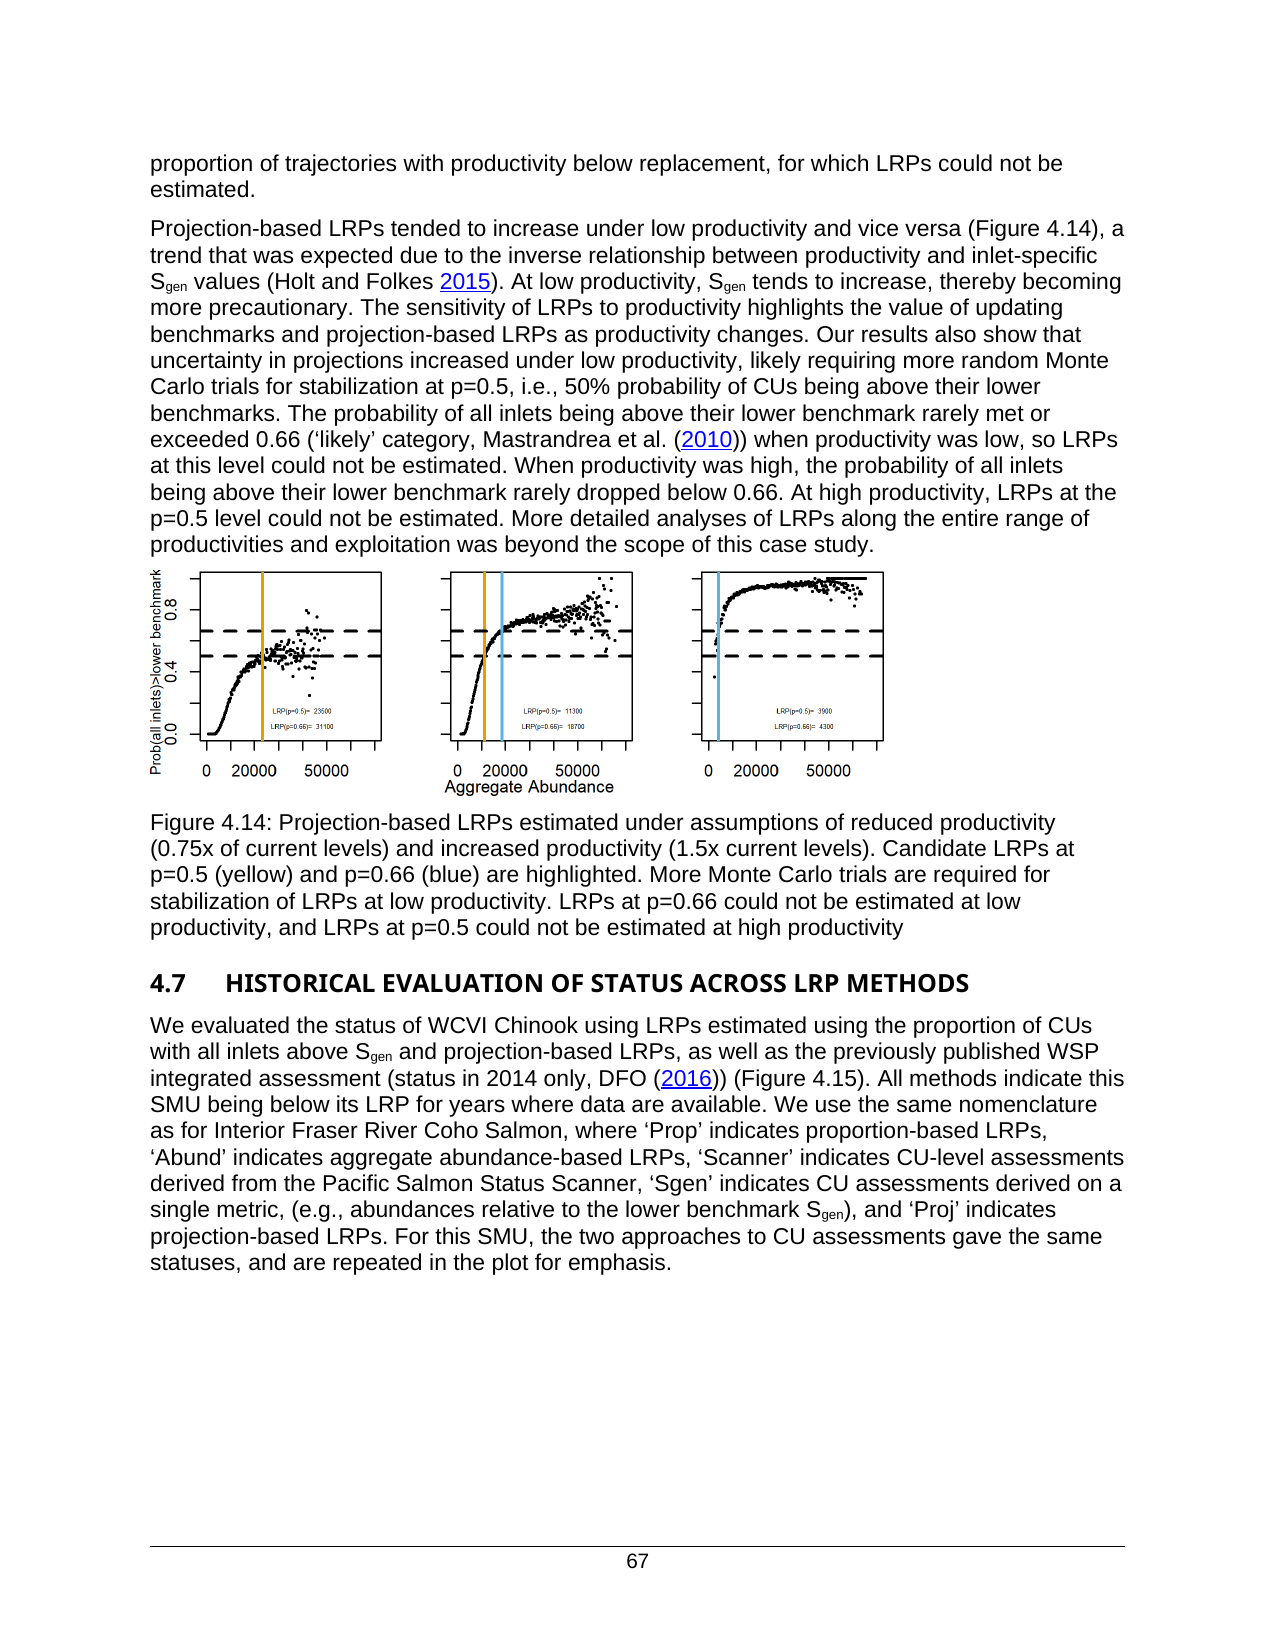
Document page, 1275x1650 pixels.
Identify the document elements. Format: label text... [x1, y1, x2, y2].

text Figure 4.14: Projection-based LRPs estimated under assumptions of reduced productivity (0.75x of current levels) and increased productivity (1.5x current levels). Candidate LRPs at p=0.5 (yellow) and p=0.66 (blue) are highlighted. More Monte Carlo trials are required for stabilization of LRPs at low productivity. LRPs at p=0.66 could not be estimated at low productivity, and LRPs at p=0.5 could not be estimated at high productivity [150, 808, 1125, 940]
text We evaluated the status of WCVI Chinook using LRPs estimated using the proportion of CUs with all inlets above Sgen and projection-based LRPs, as well as the previously published WSP integrated assessment (status in 2014 only, DFO (2016)) (Figure 4.15). All methods indicate this SMU being below its LRP for years where data are available. We use the same nomenclature as for Interior Fraser River Coho Salmon, where ‘Prop’ indicates proportion-based LRPs, ‘Abund’ indicates aggregate abundance-based LRPs, ‘Scanner’ indicates CU-level assessments derived from the Pacific Salmon Status Scanner, ‘Sgen’ indicates CU assessments derived on a single metric, (e.g., abundances relative to the lower benchmark Sgen), and ‘Proj’ indicates projection-based LRPs. For this SMU, the two approaches to CU assessments gave the same statuses, and are repeated in the plot for emphasis. [150, 1012, 1125, 1275]
text Projection-based LRPs tended to increase under low productivity and vice versa (Figure 4.14), a trend that was expected due to the inverse relationship between productivity and inlet-specific Sgen values (Holt and Folkes 2015). At low productivity, Sgen tends to increase, thereby becoming more precautionary. The sensitivity of LRPs to productivity highlights the value of updating benchmarks and projection-based LRPs as productivity changes. Our results also show that uncertainty in projections increased under low productivity, likely requiring more random Monte Carlo trials for stabilization at p=0.5, i.e., 50% probability of CUs being above their lower benchmarks. The probability of all inlets being above their lower benchmark rarely met or exceeded 0.66 (‘likely’ category, Mastrandrea et al. (2010)) when productivity was low, so LRPs at this level could not be estimated. When productivity was high, the probability of all inlets being above their lower benchmark rarely dropped below 0.66. At high productivity, LRPs at the p=0.5 level could not be estimated. More detailed analyses of LRPs along the entire range of productivities and exploitation was beyond the scope of this case study. [150, 215, 1125, 558]
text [150, 150, 1125, 203]
subtitle 4.7 HISTORICAL EVALUATION OF STATUS ACROSS LRP METHODS [150, 965, 1125, 999]
picture [150, 570, 903, 796]
